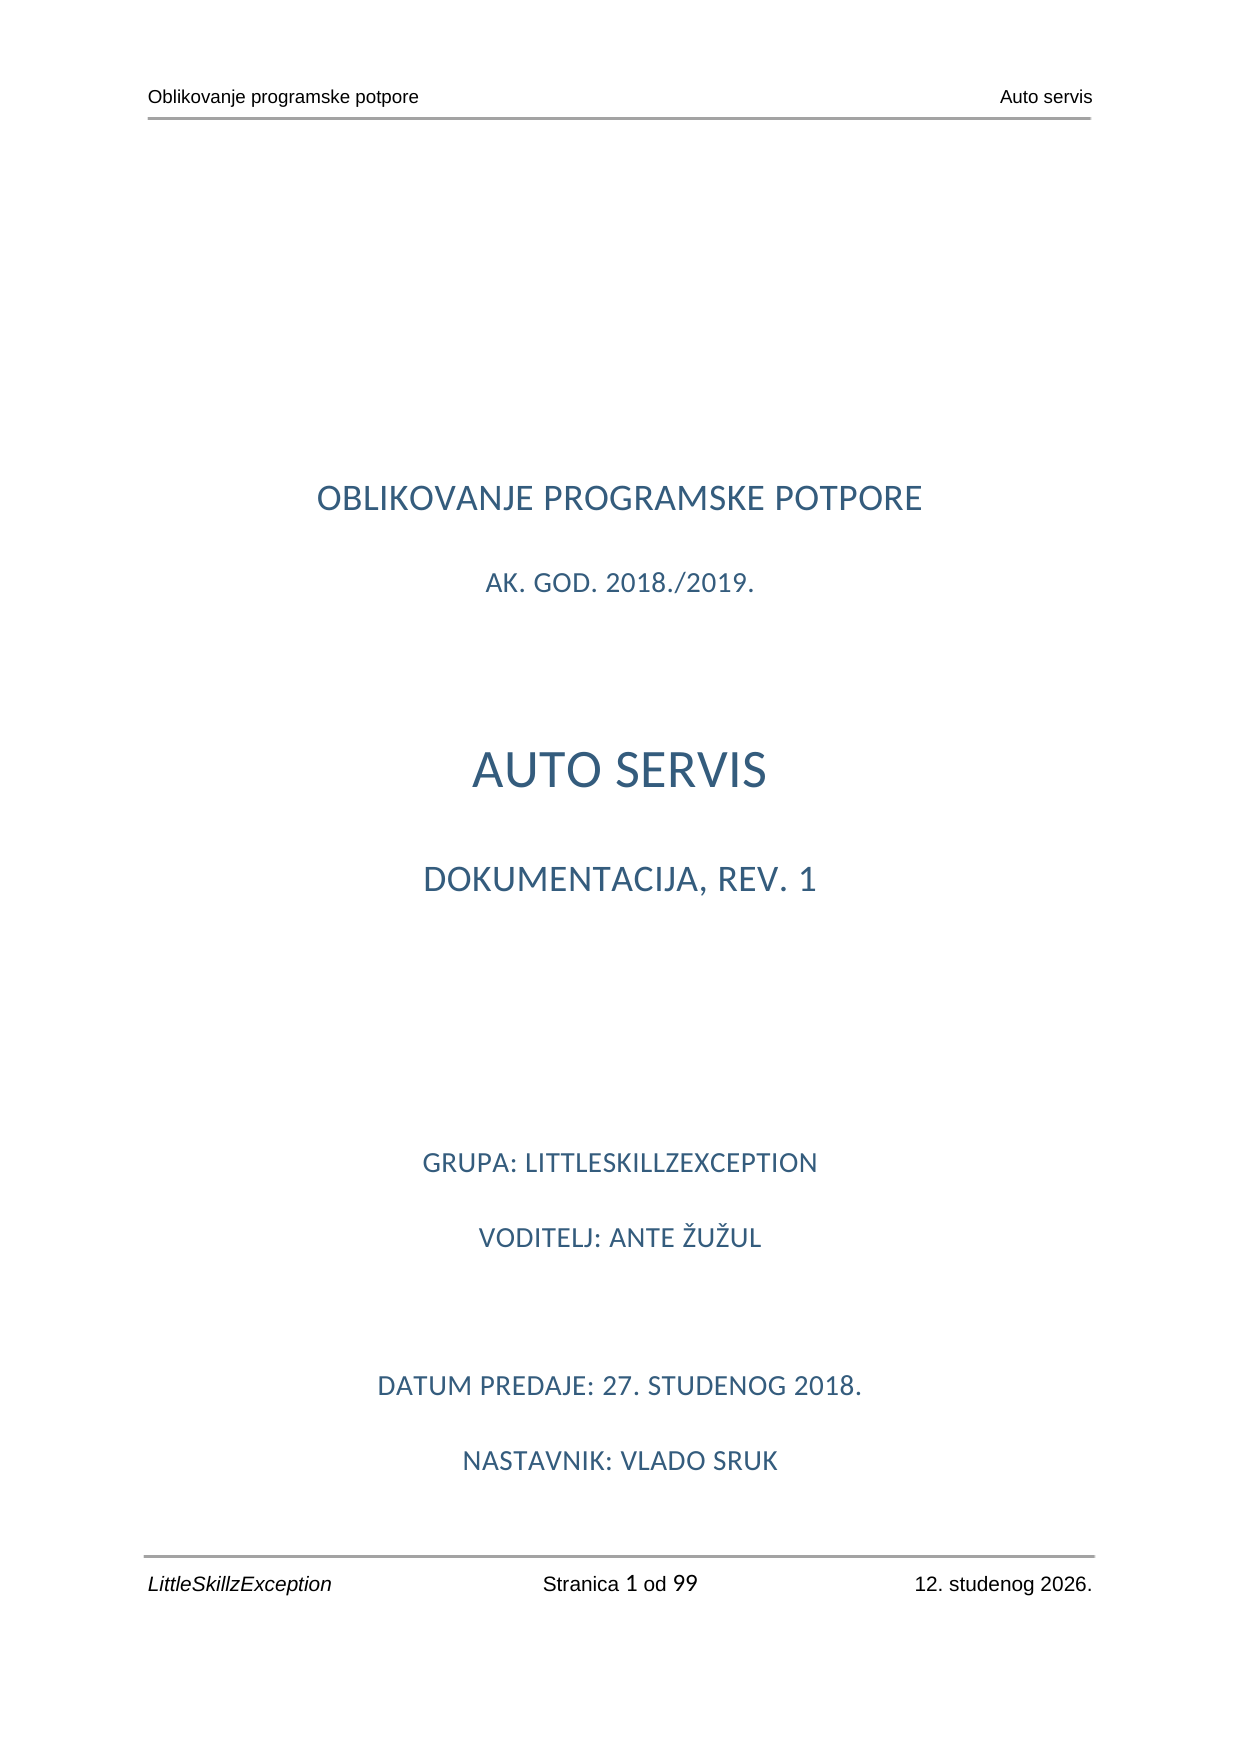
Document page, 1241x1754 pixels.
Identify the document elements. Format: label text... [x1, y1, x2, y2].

text Ak. god. 2018./2019. [148, 564, 1093, 599]
text Grupa: LittleSkillzException [148, 1144, 1093, 1180]
text Nastavnik: Vlado Sruk [148, 1442, 1093, 1477]
text Datum predaje: 27. studenog 2018. [148, 1367, 1093, 1403]
text Oblikovanje programske potpore [148, 474, 1093, 520]
text Auto servis [148, 735, 1093, 801]
text Voditelj: Ante Žužul [148, 1219, 1093, 1254]
text Dokumentacija, Rev. 1 [148, 855, 1093, 901]
